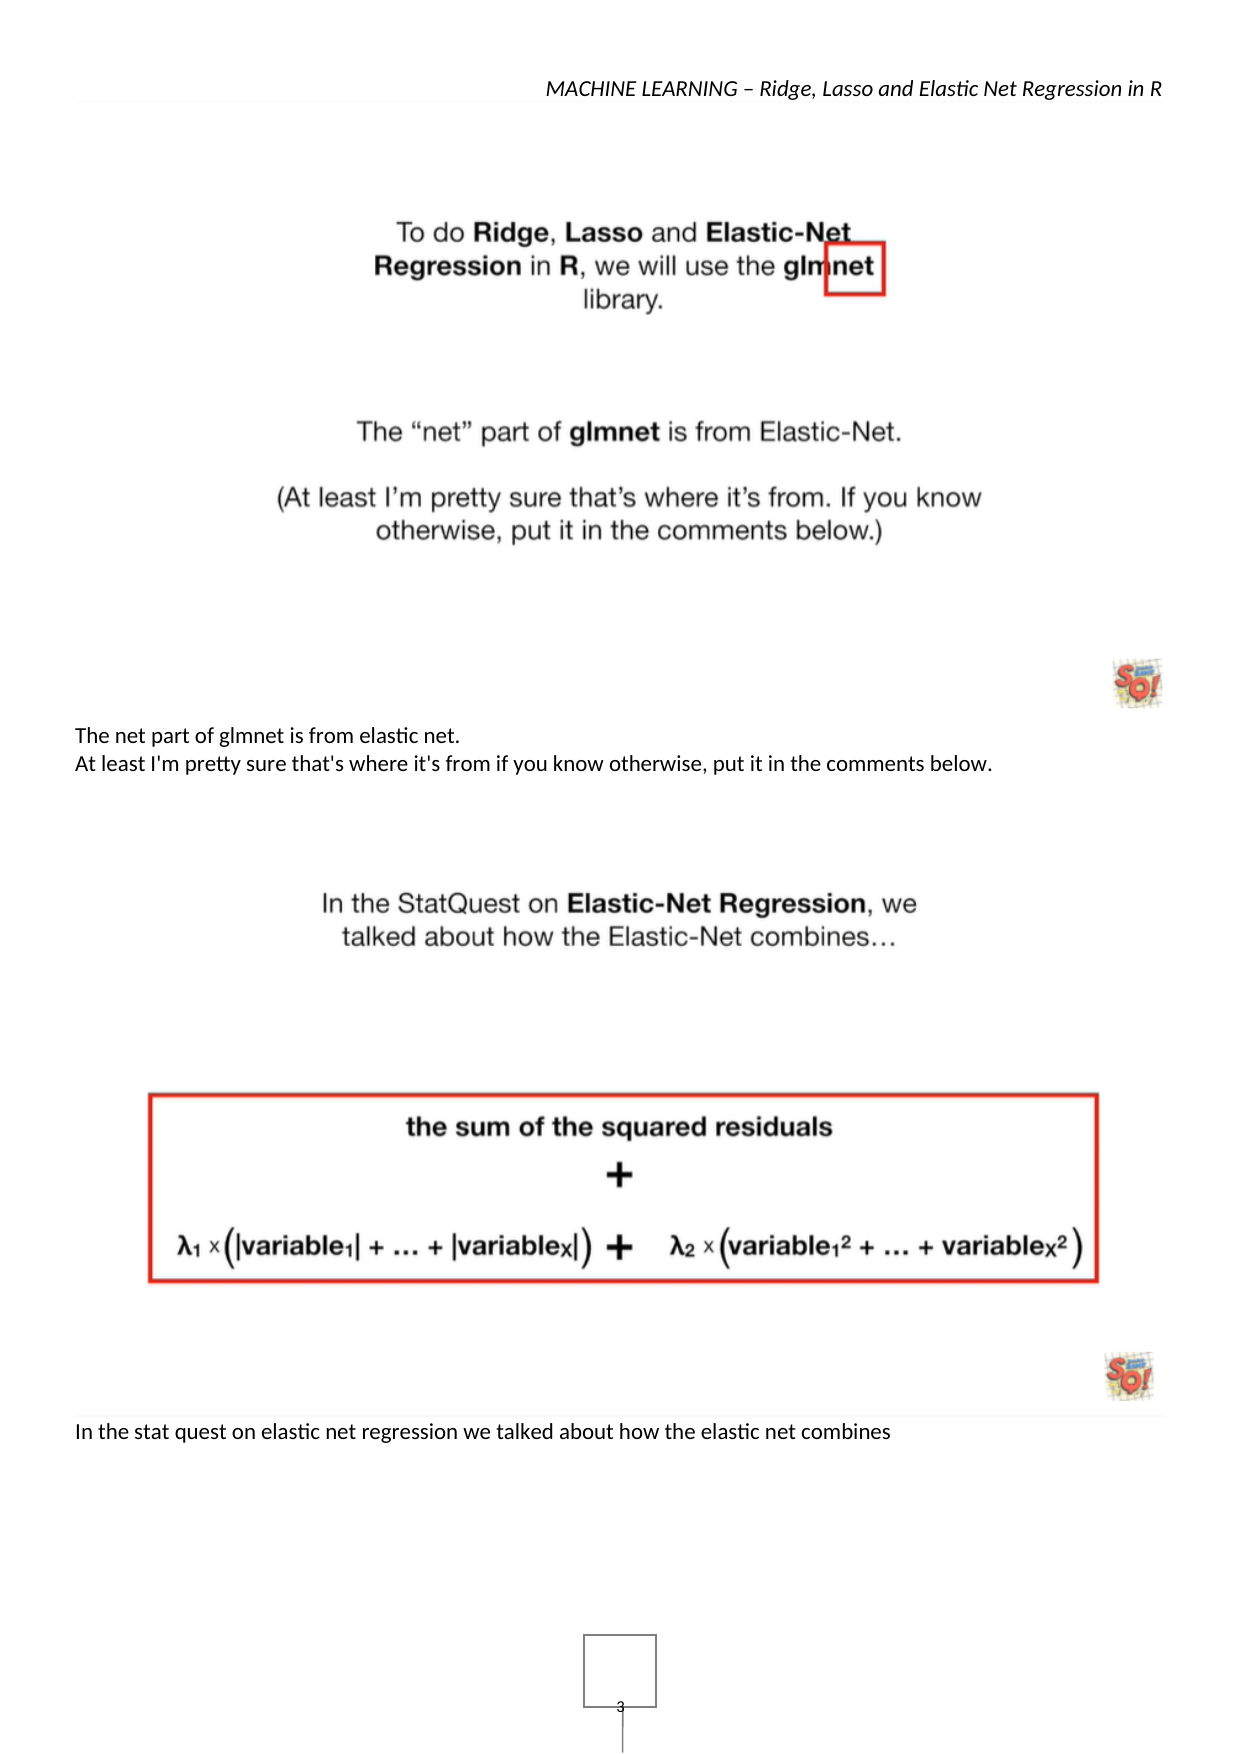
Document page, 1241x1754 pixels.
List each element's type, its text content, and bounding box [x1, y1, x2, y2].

text At least I'm pretty sure that's where it's from if you know otherwise, put it in the comments below. [75, 749, 1165, 778]
picture [75, 101, 1166, 722]
picture [75, 805, 1166, 1417]
text The net part of glmnet is from elastic net. [75, 722, 1165, 749]
text In the stat quest on elastic net regression we talked about how the elastic net combines [75, 1417, 1165, 1445]
